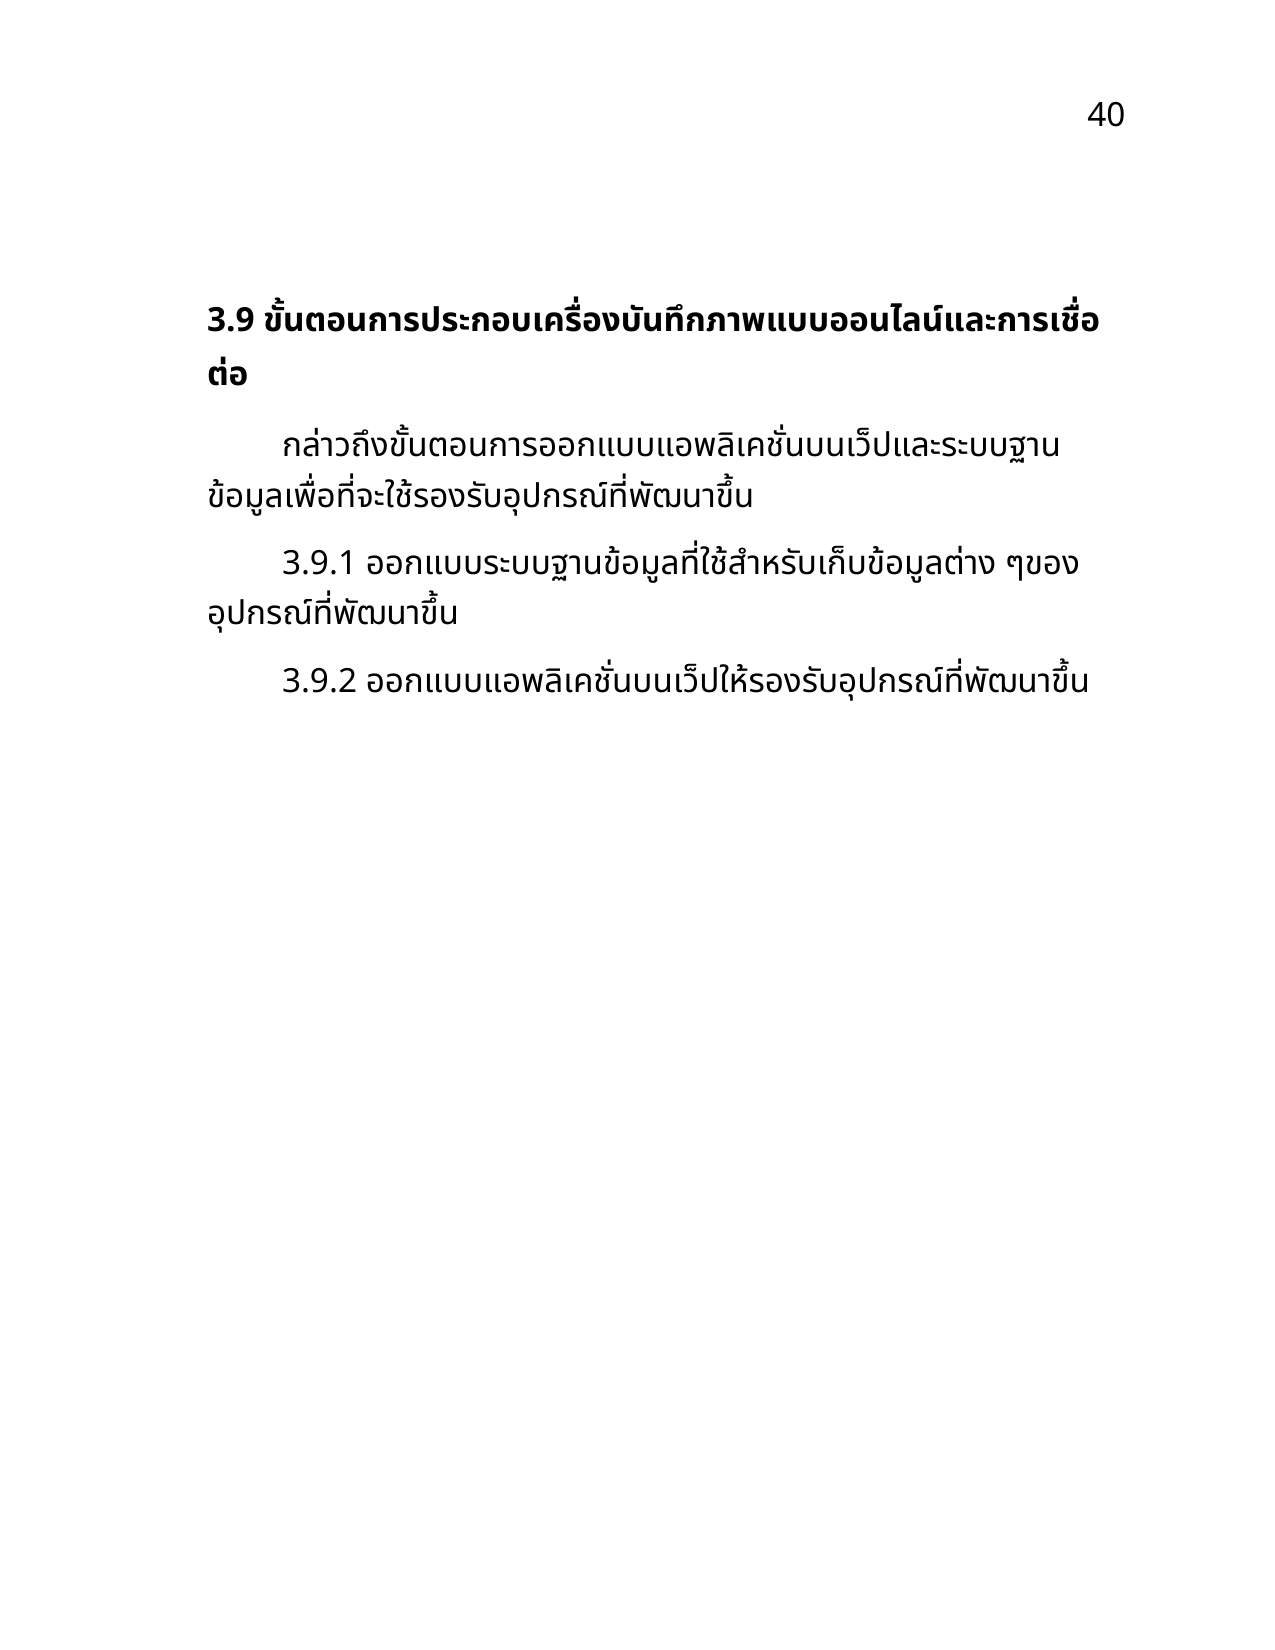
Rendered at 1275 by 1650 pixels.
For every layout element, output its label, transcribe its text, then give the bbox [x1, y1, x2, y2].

text 3.9 ขั้นตอนการประกอบเครื่องบันทึกภาพแบบออนไลน์และการเชื่อต่อ [207, 296, 1125, 401]
text 3.9.2 ออกแบบแอพลิเคชั่นบนเว็ปให้รองรับอุปกรณ์ที่พัฒนาขึ้น [207, 656, 1125, 707]
text กล่าวถึงขั้นตอนการออกแบบแอพลิเคชั่นบนเว็ปและระบบฐานข้อมูลเพื่อที่จะใช้รองรับอุปกรณ์ที่พัฒนาขึ้น [207, 421, 1125, 522]
text 3.9.1 ออกแบบระบบฐานข้อมูลที่ใช้สำหรับเก็บข้อมูลต่าง ๆของอุปกรณ์ที่พัฒนาขึ้น [207, 539, 1125, 640]
